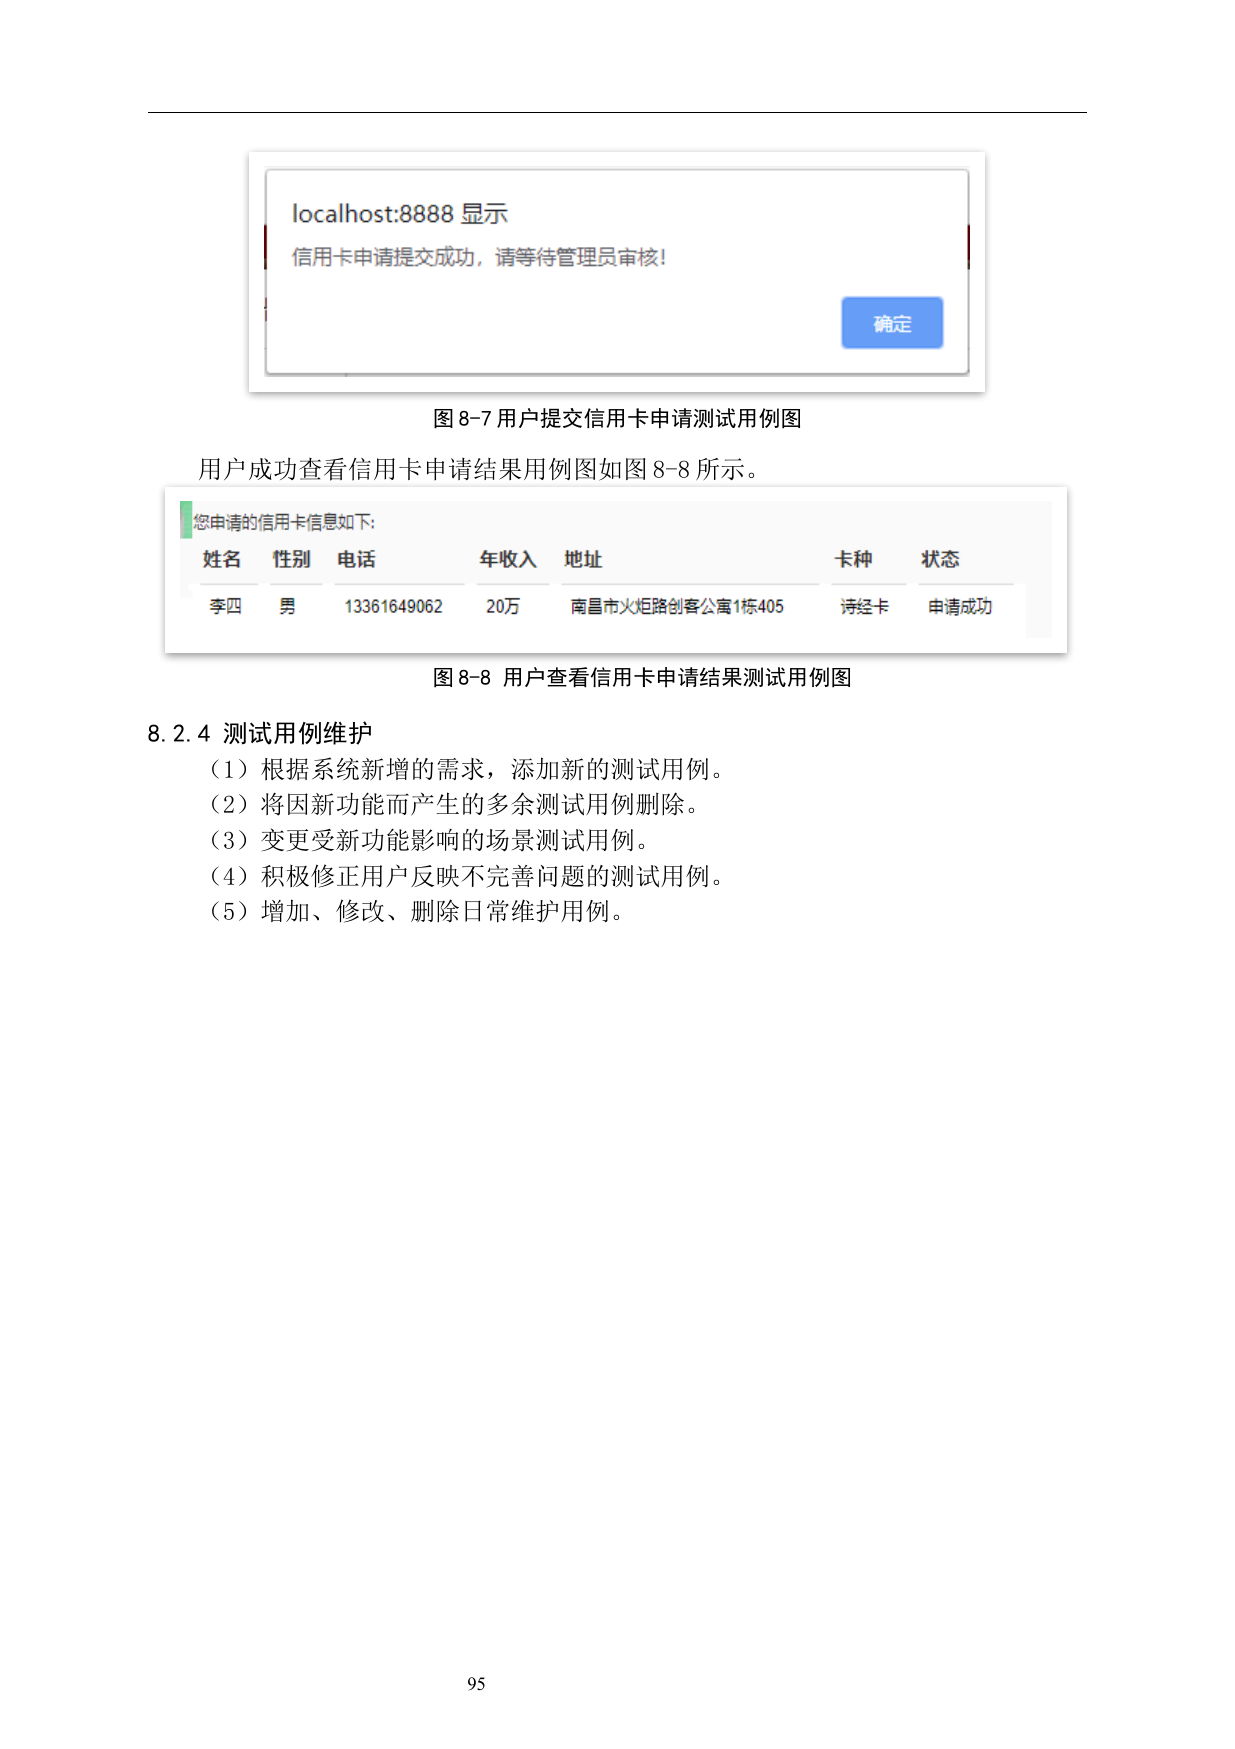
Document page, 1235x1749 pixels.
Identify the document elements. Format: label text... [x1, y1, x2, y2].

picture [264, 166, 970, 377]
text （4）积极修正用户反映不完善问题的测试用例。 [148, 860, 1087, 888]
text （3）变更受新功能影响的场景测试用例。 [148, 824, 1087, 853]
text （2）将因新功能而产生的多余测试用例删除。 [148, 789, 1087, 817]
text 图8-7用户提交信用卡申请测试用例图 [148, 404, 1087, 429]
subtitle 8.2.4 测试用例维护 [148, 717, 1062, 746]
text 用户成功查看信用卡申请结果用例图如图8-8所示。 [148, 454, 1087, 482]
text （1）根据系统新增的需求，添加新的测试用例。 [148, 753, 1087, 782]
text 图8-8 用户查看信用卡申请结果测试用例图 [148, 664, 1087, 689]
picture [180, 501, 1052, 638]
text （5）增加、修改、删除日常维护用例。 [148, 896, 1087, 924]
